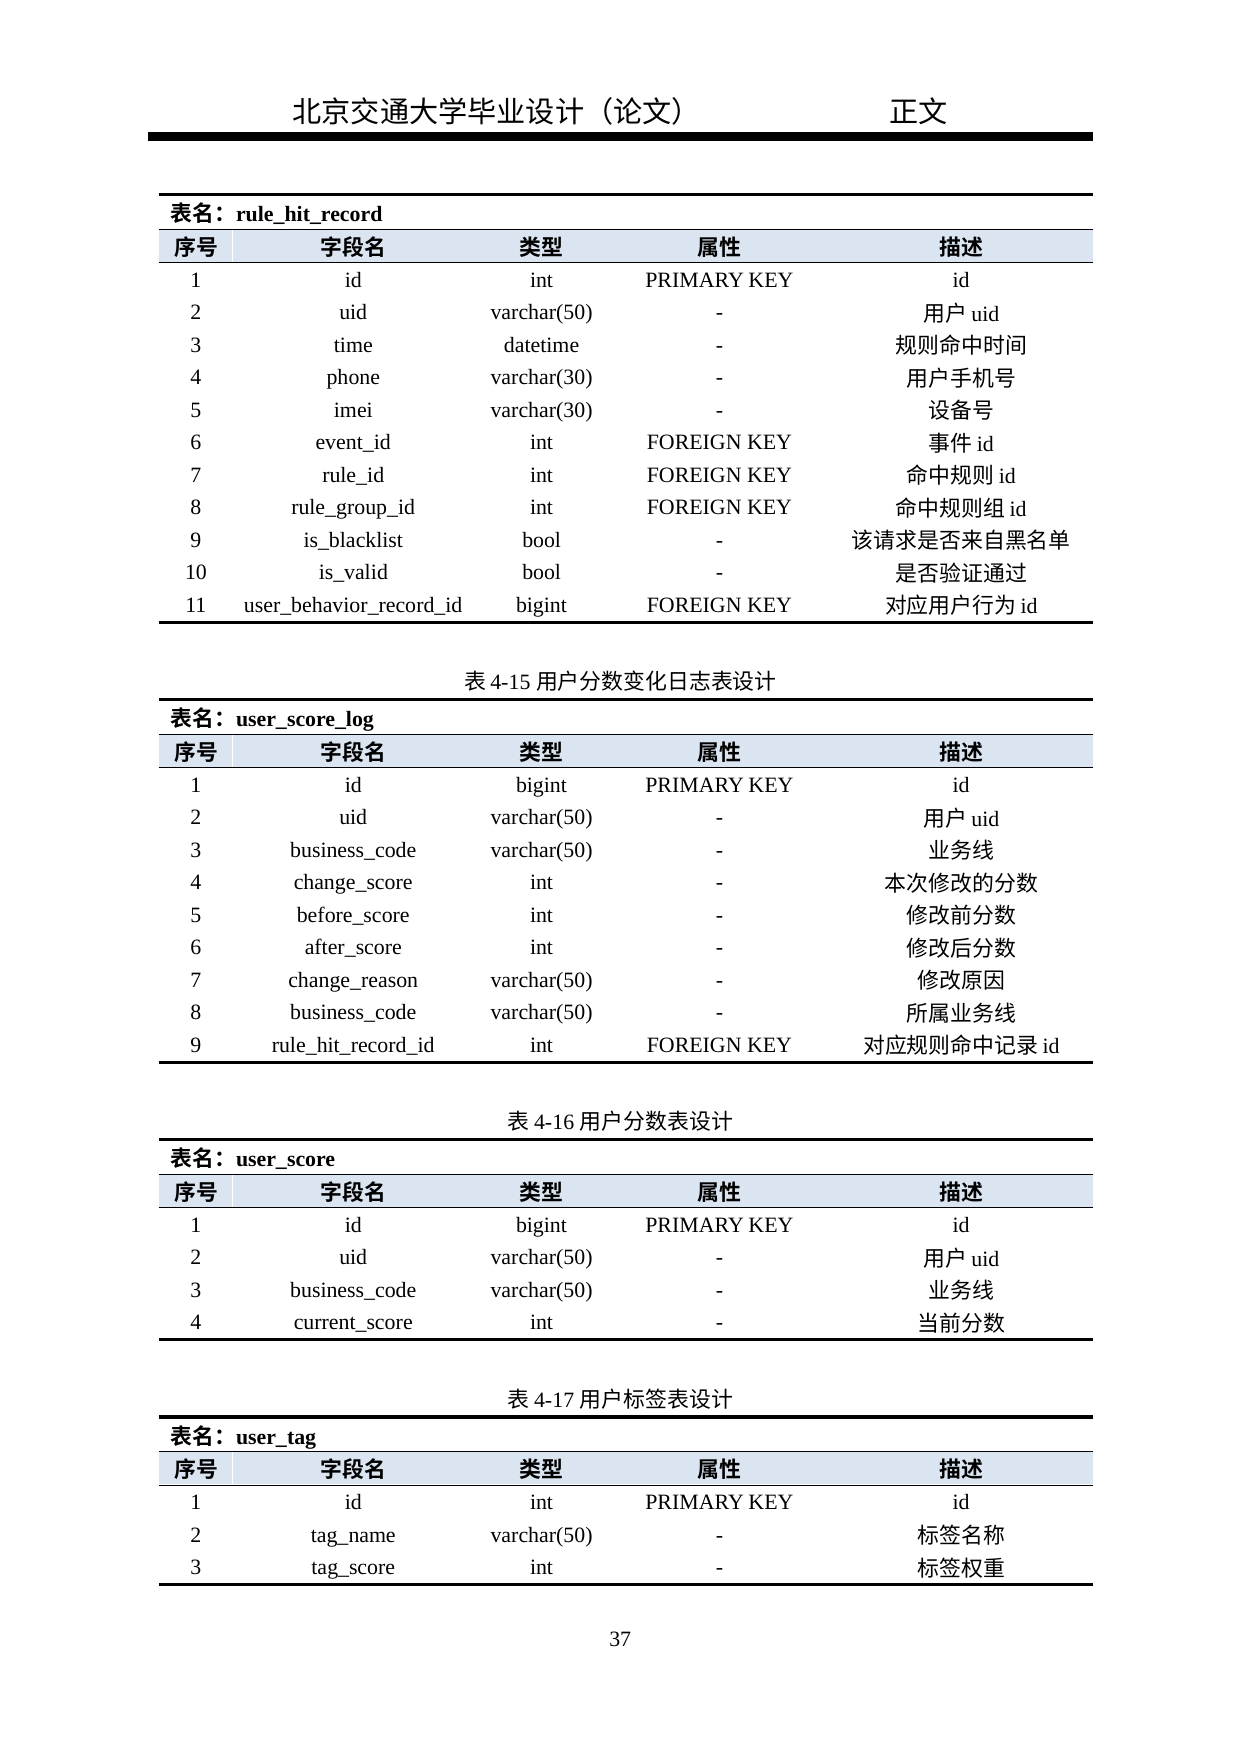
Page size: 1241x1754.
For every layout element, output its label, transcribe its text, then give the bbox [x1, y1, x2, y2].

table_cell varchar(50) [474, 801, 609, 833]
table_cell 描述 [829, 735, 1093, 767]
table_cell 2 [159, 1518, 232, 1551]
table_cell business_code [233, 833, 474, 866]
table_cell - [609, 523, 829, 556]
table_cell 该请求是否来自黑名单 [829, 523, 1093, 556]
table_cell - [609, 1241, 829, 1273]
table_cell 类型 [474, 1452, 609, 1484]
table_cell bigint [474, 768, 609, 801]
table_cell business_code [233, 1273, 474, 1306]
table_cell varchar(50) [474, 1273, 609, 1306]
table_cell int [474, 1306, 609, 1338]
table_cell 属性 [609, 1452, 829, 1484]
table_cell id [829, 1486, 1093, 1518]
table_cell bool [474, 523, 609, 556]
table_cell 3 [159, 1551, 232, 1583]
table_cell varchar(50) [474, 833, 609, 866]
table_cell varchar(50) [474, 963, 609, 996]
table_cell 修改原因 [829, 963, 1093, 996]
table_cell id [829, 768, 1093, 801]
table_cell 属性 [609, 735, 829, 767]
table_cell datetime [474, 328, 609, 361]
table_cell varchar(50) [474, 296, 609, 328]
table_cell 命中规则id [829, 458, 1093, 491]
table_cell int [474, 1551, 609, 1583]
table_cell event_id [233, 426, 474, 458]
table_cell 7 [159, 458, 232, 491]
table_cell 类型 [474, 735, 609, 767]
table_cell 修改前分数 [829, 898, 1093, 931]
table_cell change_reason [233, 963, 474, 996]
table_header 表名：user_score [159, 1141, 1093, 1173]
table_cell 2 [159, 801, 232, 833]
table_cell 规则命中时间 [829, 328, 1093, 361]
table_cell - [609, 1551, 829, 1583]
table_cell PRIMARY KEY [609, 1486, 829, 1518]
table_cell 4 [159, 361, 232, 393]
table_cell 字段名 [233, 1452, 474, 1484]
table_cell id [233, 263, 474, 296]
table_cell 设备号 [829, 393, 1093, 426]
table_cell - [609, 393, 829, 426]
table_cell varchar(50) [474, 1518, 609, 1551]
table_cell rule_id [233, 458, 474, 491]
table_cell 3 [159, 833, 232, 866]
table_cell 序号 [159, 1175, 232, 1207]
table_cell 5 [159, 393, 232, 426]
table_cell - [609, 963, 829, 996]
table_cell 1 [159, 1208, 232, 1241]
table_cell 11 [159, 588, 232, 621]
table_cell 类型 [474, 1175, 609, 1207]
table_cell id [829, 1208, 1093, 1241]
table_cell 修改后分数 [829, 931, 1093, 963]
table_cell FOREIGN KEY [609, 458, 829, 491]
table_cell time [233, 328, 474, 361]
table_cell uid [233, 1241, 474, 1273]
table_cell int [474, 1486, 609, 1518]
table_cell imei [233, 393, 474, 426]
table_cell - [609, 1306, 829, 1338]
table_cell - [609, 1273, 829, 1306]
table_cell tag_name [233, 1518, 474, 1551]
table_cell 当前分数 [829, 1306, 1093, 1338]
table_cell 1 [159, 1486, 232, 1518]
table_header 表名：rule_hit_record [159, 196, 1093, 228]
table_cell id [233, 768, 474, 801]
table_cell 标签权重 [829, 1551, 1093, 1583]
table_cell 2 [159, 1241, 232, 1273]
table_cell 用户手机号 [829, 361, 1093, 393]
table_cell - [609, 328, 829, 361]
table_cell business_code [233, 996, 474, 1028]
table_cell uid [233, 801, 474, 833]
table_cell varchar(30) [474, 361, 609, 393]
table_cell int [474, 1028, 609, 1061]
table_cell PRIMARY KEY [609, 1208, 829, 1241]
table_cell phone [233, 361, 474, 393]
table_cell id [233, 1486, 474, 1518]
table_cell - [609, 801, 829, 833]
table_cell 业务线 [829, 833, 1093, 866]
table_cell 属性 [609, 230, 829, 262]
table_cell - [609, 833, 829, 866]
table_cell FOREIGN KEY [609, 588, 829, 621]
table_cell 5 [159, 898, 232, 931]
table_cell 7 [159, 963, 232, 996]
table_cell int [474, 898, 609, 931]
table_cell - [609, 996, 829, 1028]
table_cell 事件id [829, 426, 1093, 458]
table_cell 4 [159, 866, 232, 898]
table_cell varchar(30) [474, 393, 609, 426]
table_cell - [609, 866, 829, 898]
table_cell FOREIGN KEY [609, 426, 829, 458]
table_cell 9 [159, 1028, 232, 1061]
table_cell 对应规则命中记录id [829, 1028, 1093, 1061]
table_cell 是否验证通过 [829, 556, 1093, 588]
table_cell 字段名 [233, 735, 474, 767]
table_cell 业务线 [829, 1273, 1093, 1306]
table_cell rule_hit_record_id [233, 1028, 474, 1061]
table_cell int [474, 866, 609, 898]
table_cell 对应用户行为id [829, 588, 1093, 621]
table_cell 用户uid [829, 1241, 1093, 1273]
table_cell 描述 [829, 1452, 1093, 1484]
table_cell bool [474, 556, 609, 588]
table_cell id [233, 1208, 474, 1241]
table_cell - [609, 361, 829, 393]
table_cell uid [233, 296, 474, 328]
table_cell 10 [159, 556, 232, 588]
table_cell 用户uid [829, 801, 1093, 833]
table_cell - [609, 1518, 829, 1551]
table_cell 9 [159, 523, 232, 556]
table_cell 6 [159, 426, 232, 458]
table_cell is_valid [233, 556, 474, 588]
table_cell 本次修改的分数 [829, 866, 1093, 898]
table_cell - [609, 296, 829, 328]
table_cell 2 [159, 296, 232, 328]
table_cell 1 [159, 263, 232, 296]
table_cell 描述 [829, 1175, 1093, 1207]
table_cell user_behavior_record_id [233, 588, 474, 621]
table_cell - [609, 556, 829, 588]
table_cell 6 [159, 931, 232, 963]
table_cell bigint [474, 1208, 609, 1241]
table_cell - [609, 931, 829, 963]
table_cell 8 [159, 996, 232, 1028]
table_cell 序号 [159, 735, 232, 767]
table_cell after_score [233, 931, 474, 963]
table_cell bigint [474, 588, 609, 621]
table_cell before_score [233, 898, 474, 931]
table_cell FOREIGN KEY [609, 491, 829, 523]
table_cell tag_score [233, 1551, 474, 1583]
table_cell int [474, 263, 609, 296]
table_cell varchar(50) [474, 996, 609, 1028]
table_cell 属性 [609, 1175, 829, 1207]
table_cell 4 [159, 1306, 232, 1338]
table_cell 8 [159, 491, 232, 523]
table_cell 1 [159, 768, 232, 801]
table_cell 标签名称 [829, 1518, 1093, 1551]
table_cell 类型 [474, 230, 609, 262]
table_cell 3 [159, 1273, 232, 1306]
table_cell 命中规则组id [829, 491, 1093, 523]
table_cell 3 [159, 328, 232, 361]
table_cell PRIMARY KEY [609, 263, 829, 296]
table_cell int [474, 931, 609, 963]
table_cell 所属业务线 [829, 996, 1093, 1028]
table_cell int [474, 458, 609, 491]
table_cell 描述 [829, 230, 1093, 262]
table_cell varchar(50) [474, 1241, 609, 1273]
table_cell 用户uid [829, 296, 1093, 328]
table_cell rule_group_id [233, 491, 474, 523]
table_cell FOREIGN KEY [609, 1028, 829, 1061]
table_cell int [474, 491, 609, 523]
table_cell current_score [233, 1306, 474, 1338]
table_header 表名：user_score_log [159, 701, 1093, 733]
table_cell id [829, 263, 1093, 296]
table_header 表名：user_tag [159, 1419, 1093, 1451]
table_cell 序号 [159, 230, 232, 262]
table_cell is_blacklist [233, 523, 474, 556]
table_cell 字段名 [233, 230, 474, 262]
table_cell change_score [233, 866, 474, 898]
table_cell PRIMARY KEY [609, 768, 829, 801]
table_cell 序号 [159, 1452, 232, 1484]
table_cell - [609, 898, 829, 931]
table_cell 字段名 [233, 1175, 474, 1207]
table_cell int [474, 426, 609, 458]
